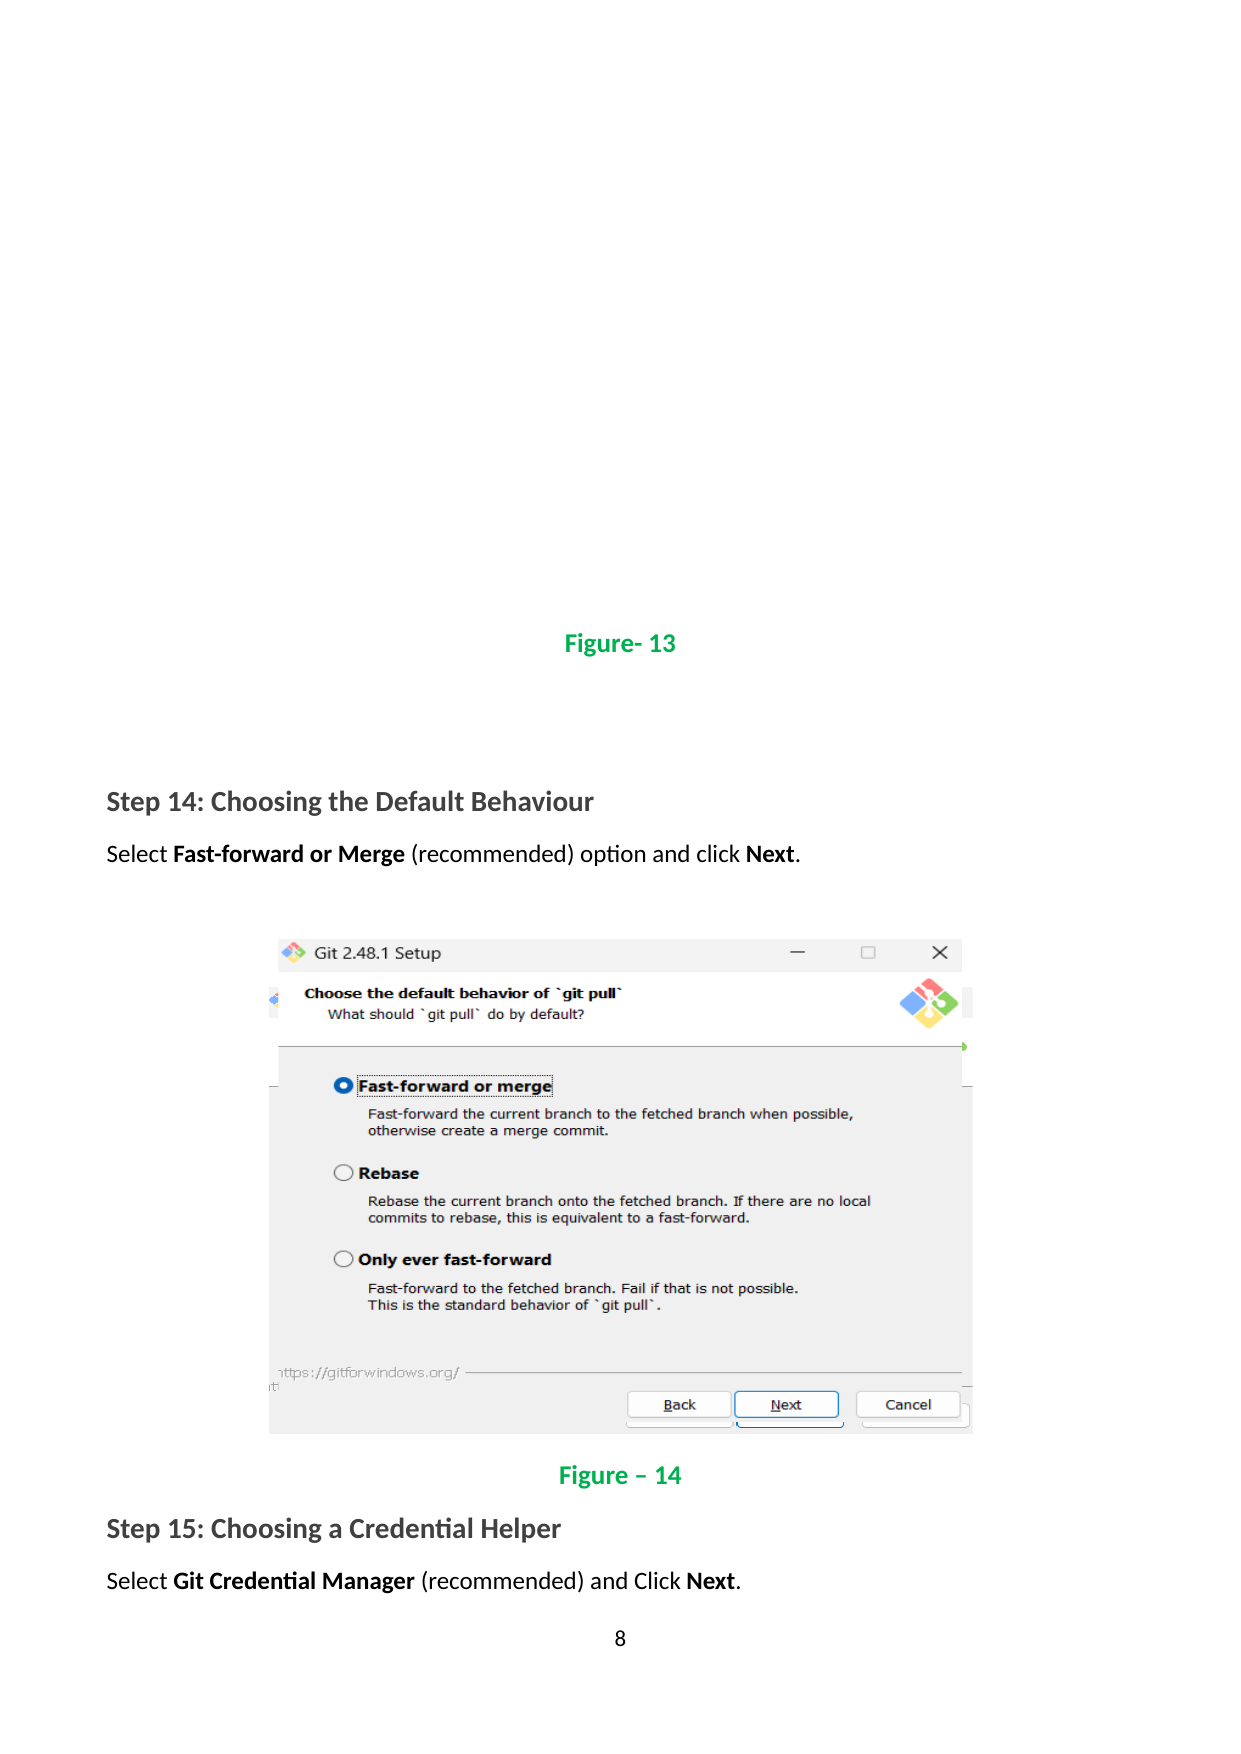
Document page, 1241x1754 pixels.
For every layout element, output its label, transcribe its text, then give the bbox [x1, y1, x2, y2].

text Step 14: Choosing the Default Behaviour [106, 783, 1134, 819]
text Step 15: Choosing a Credential Helper [106, 1510, 1134, 1546]
text Select Fast-forward or Merge (recommended) option and click Next. [106, 838, 1134, 869]
text Figure – 14 [106, 1458, 1134, 1491]
text Select Git Credential Manager (recommended) and Click Next. [106, 1565, 1134, 1596]
picture [268, 939, 973, 1434]
text Figure- 13 [106, 627, 1134, 659]
